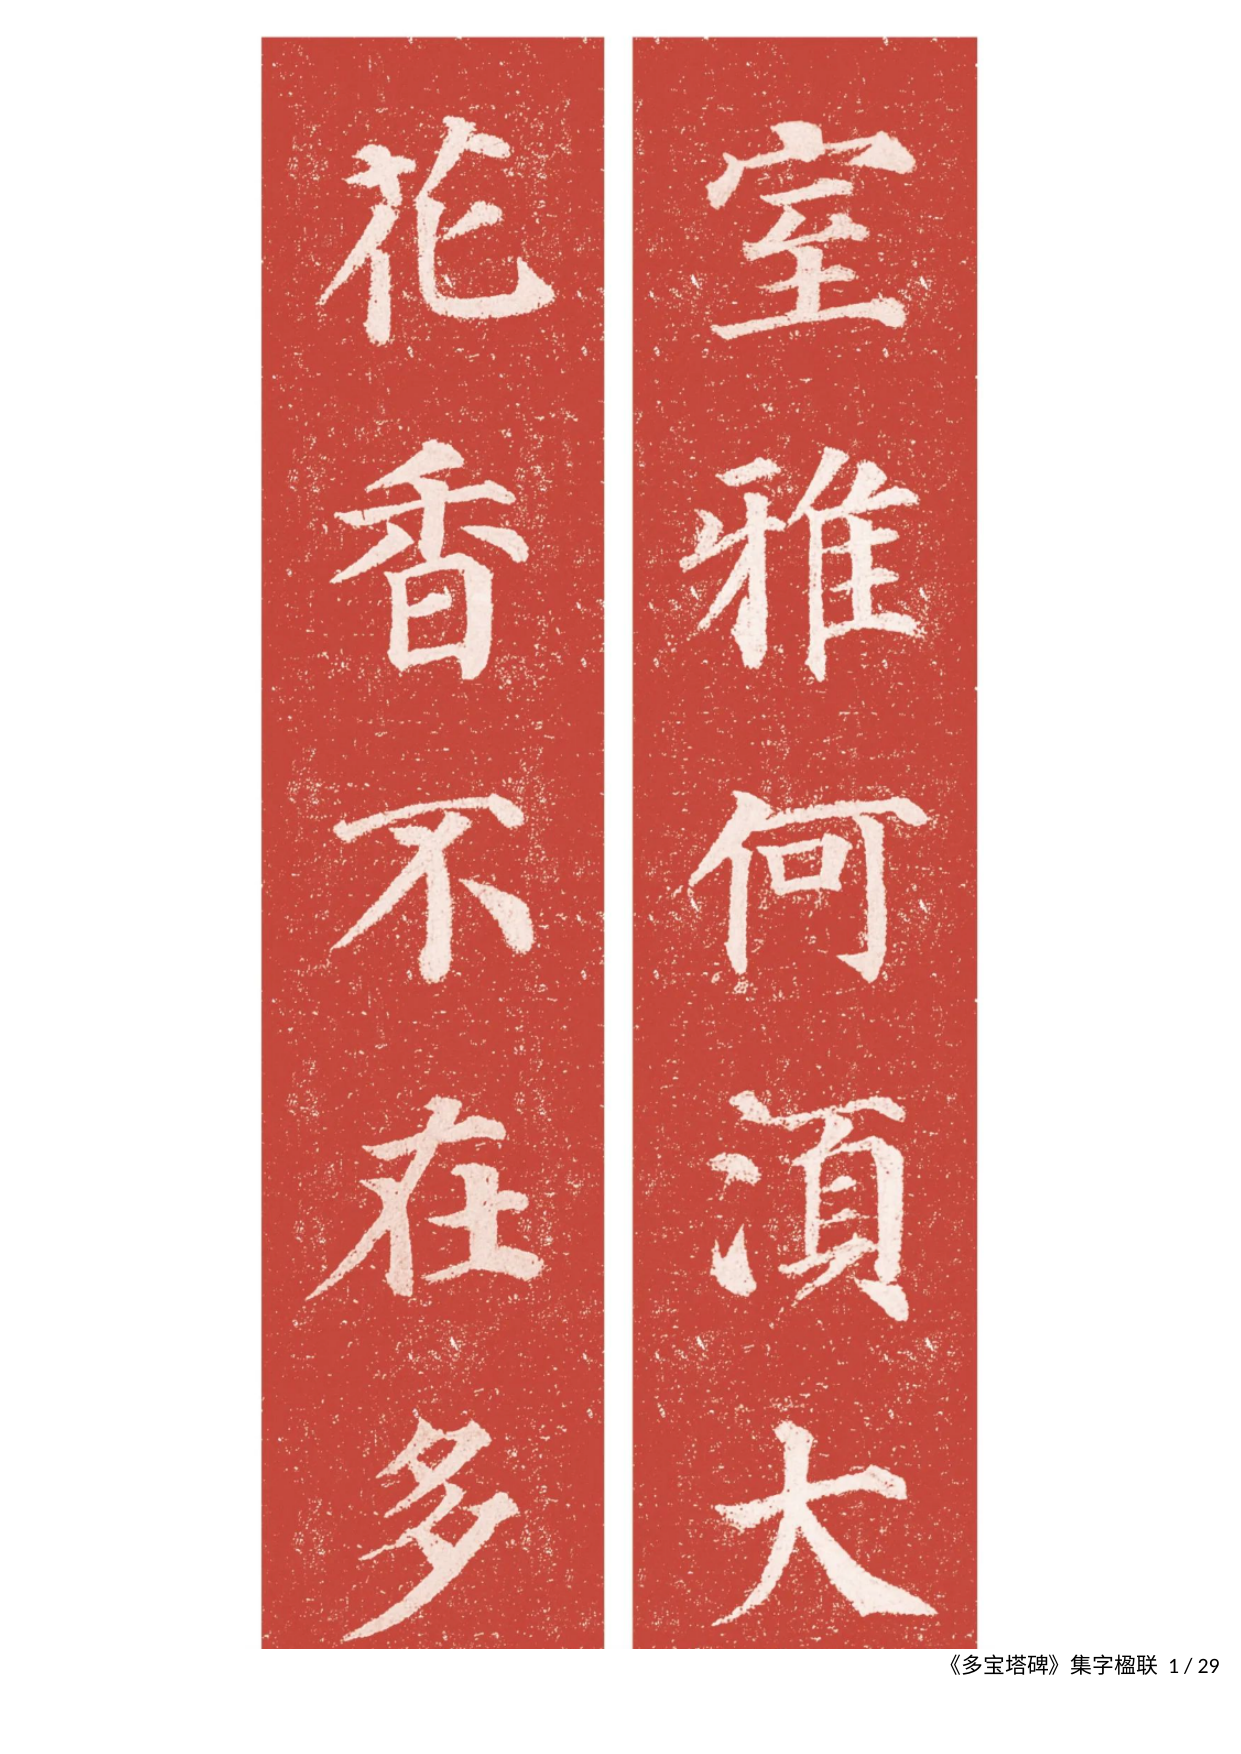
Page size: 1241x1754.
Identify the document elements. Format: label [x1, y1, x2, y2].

picture [245, 20, 995, 1649]
